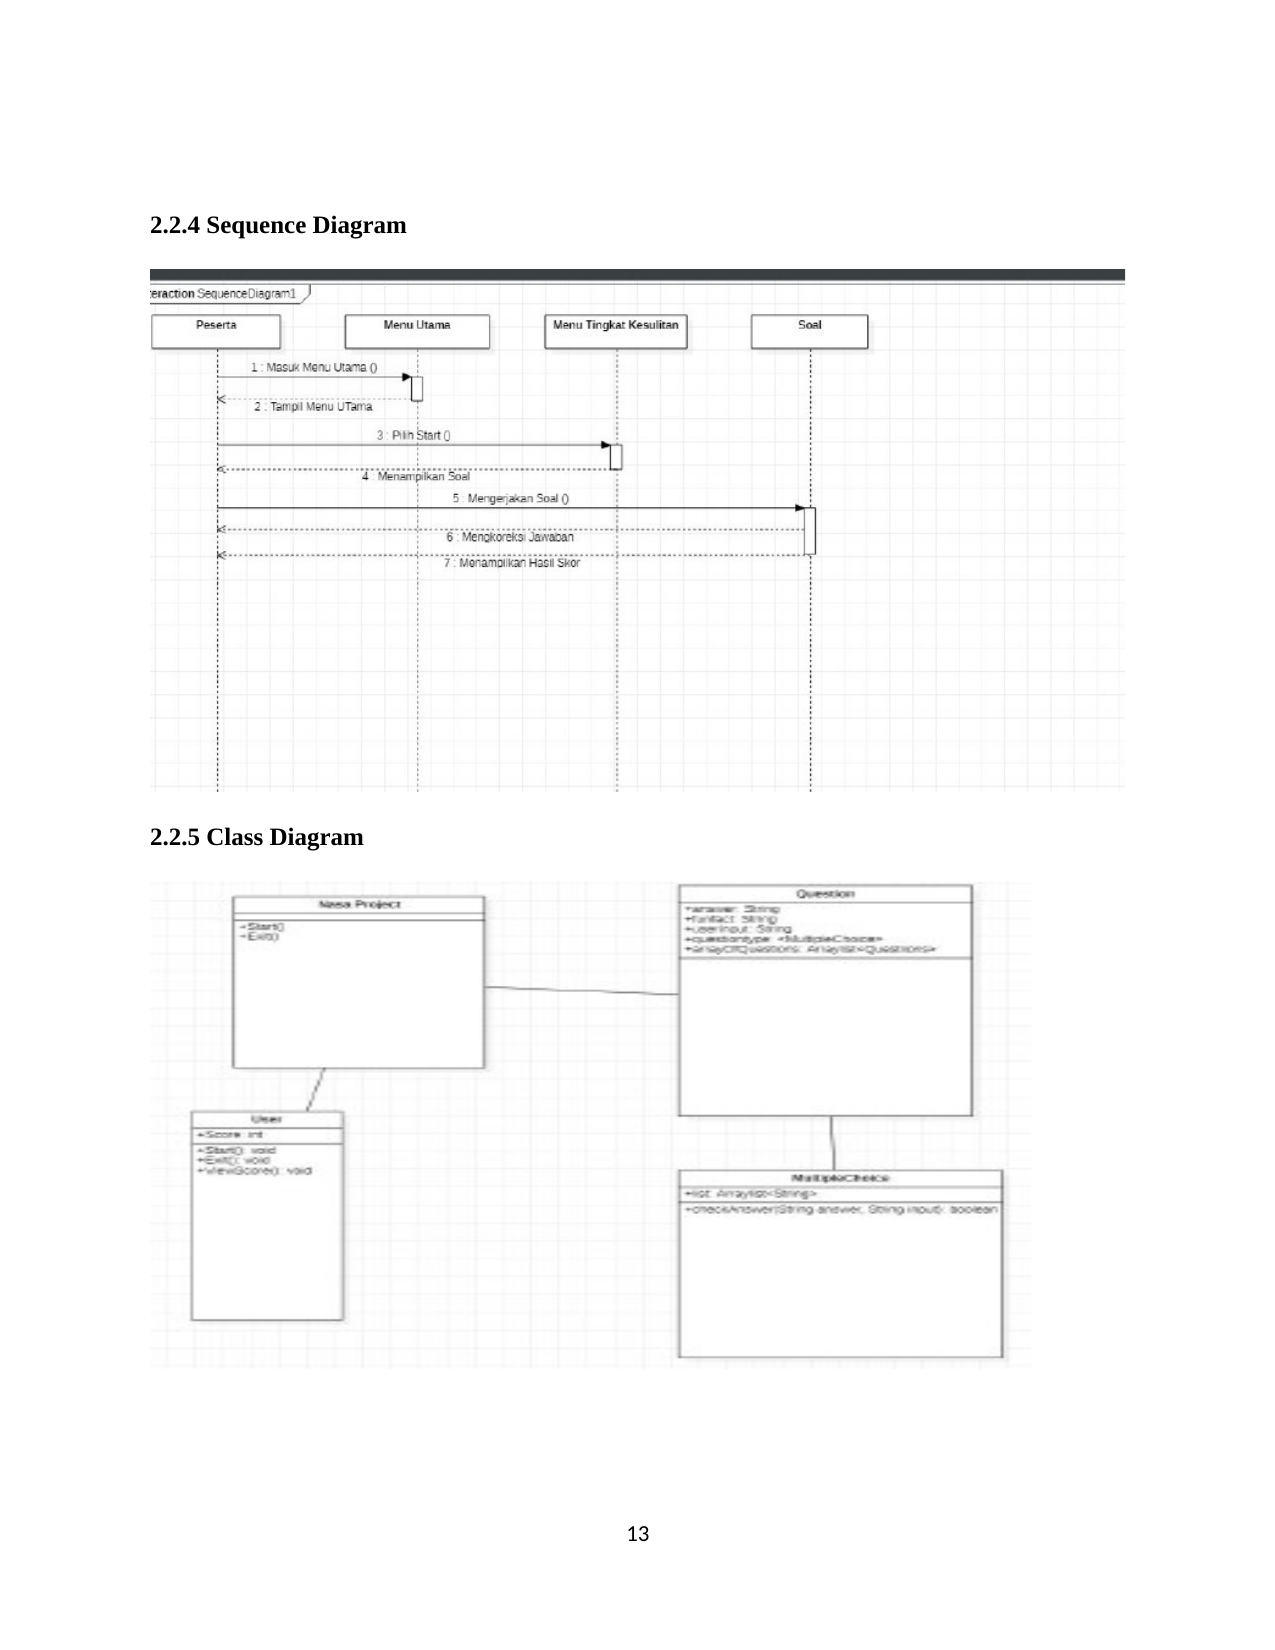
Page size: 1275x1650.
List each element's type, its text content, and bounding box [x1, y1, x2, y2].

text 2.2.4 Sequence Diagram [150, 210, 1125, 238]
text 2.2.5 Class Diagram [150, 822, 1125, 851]
picture [150, 269, 1125, 792]
picture [150, 881, 1032, 1369]
